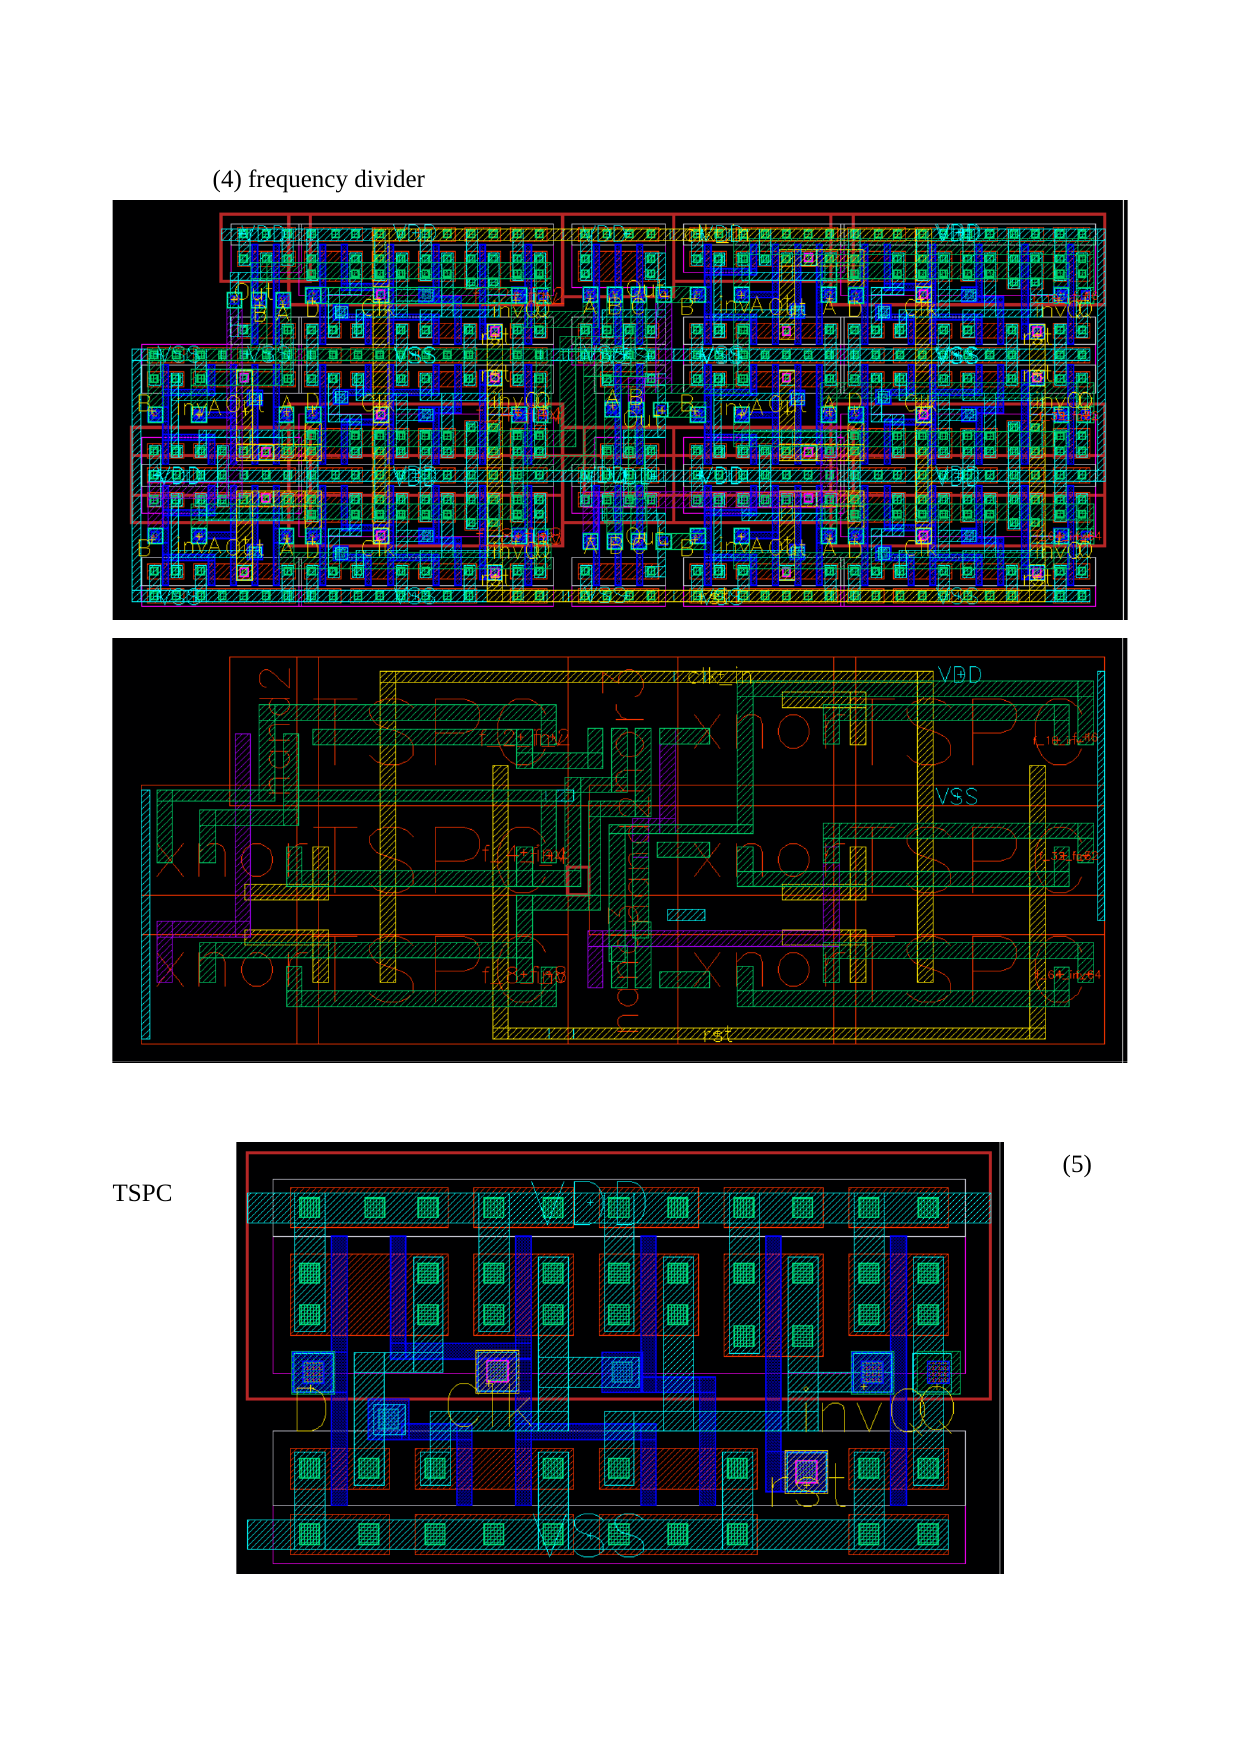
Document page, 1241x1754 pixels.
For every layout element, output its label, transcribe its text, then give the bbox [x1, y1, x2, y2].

text (5) TSPC [112, 1149, 236, 1207]
picture [236, 1142, 1004, 1574]
picture [112, 200, 1128, 620]
text (4) frequency divider [112, 164, 1128, 193]
picture [112, 638, 1128, 1063]
text (5) TSPC [1004, 1149, 1128, 1207]
